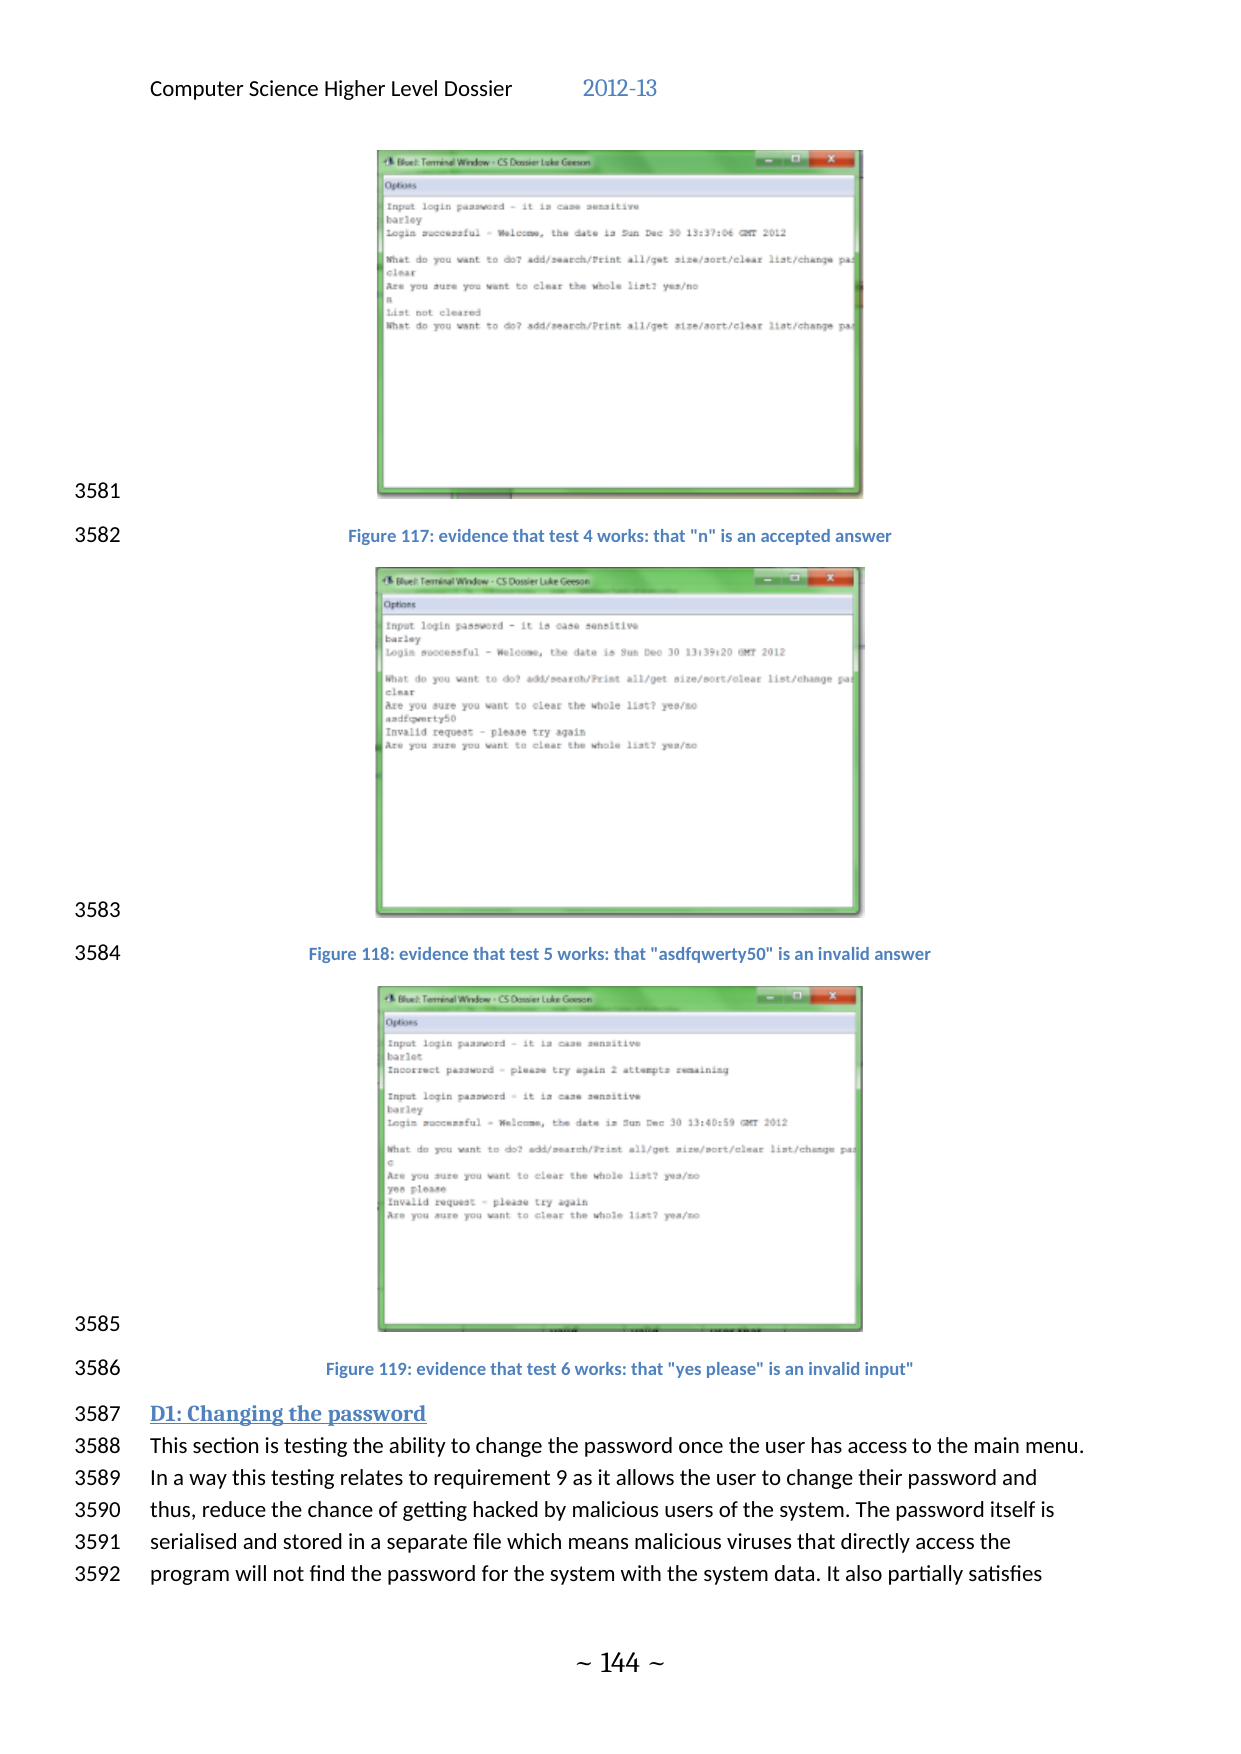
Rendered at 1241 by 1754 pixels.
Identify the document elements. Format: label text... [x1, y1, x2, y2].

picture [376, 150, 864, 499]
subtitle D1: Changing the password [150, 1401, 1090, 1427]
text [150, 1431, 1090, 1588]
picture [377, 986, 863, 1332]
picture [375, 567, 865, 918]
